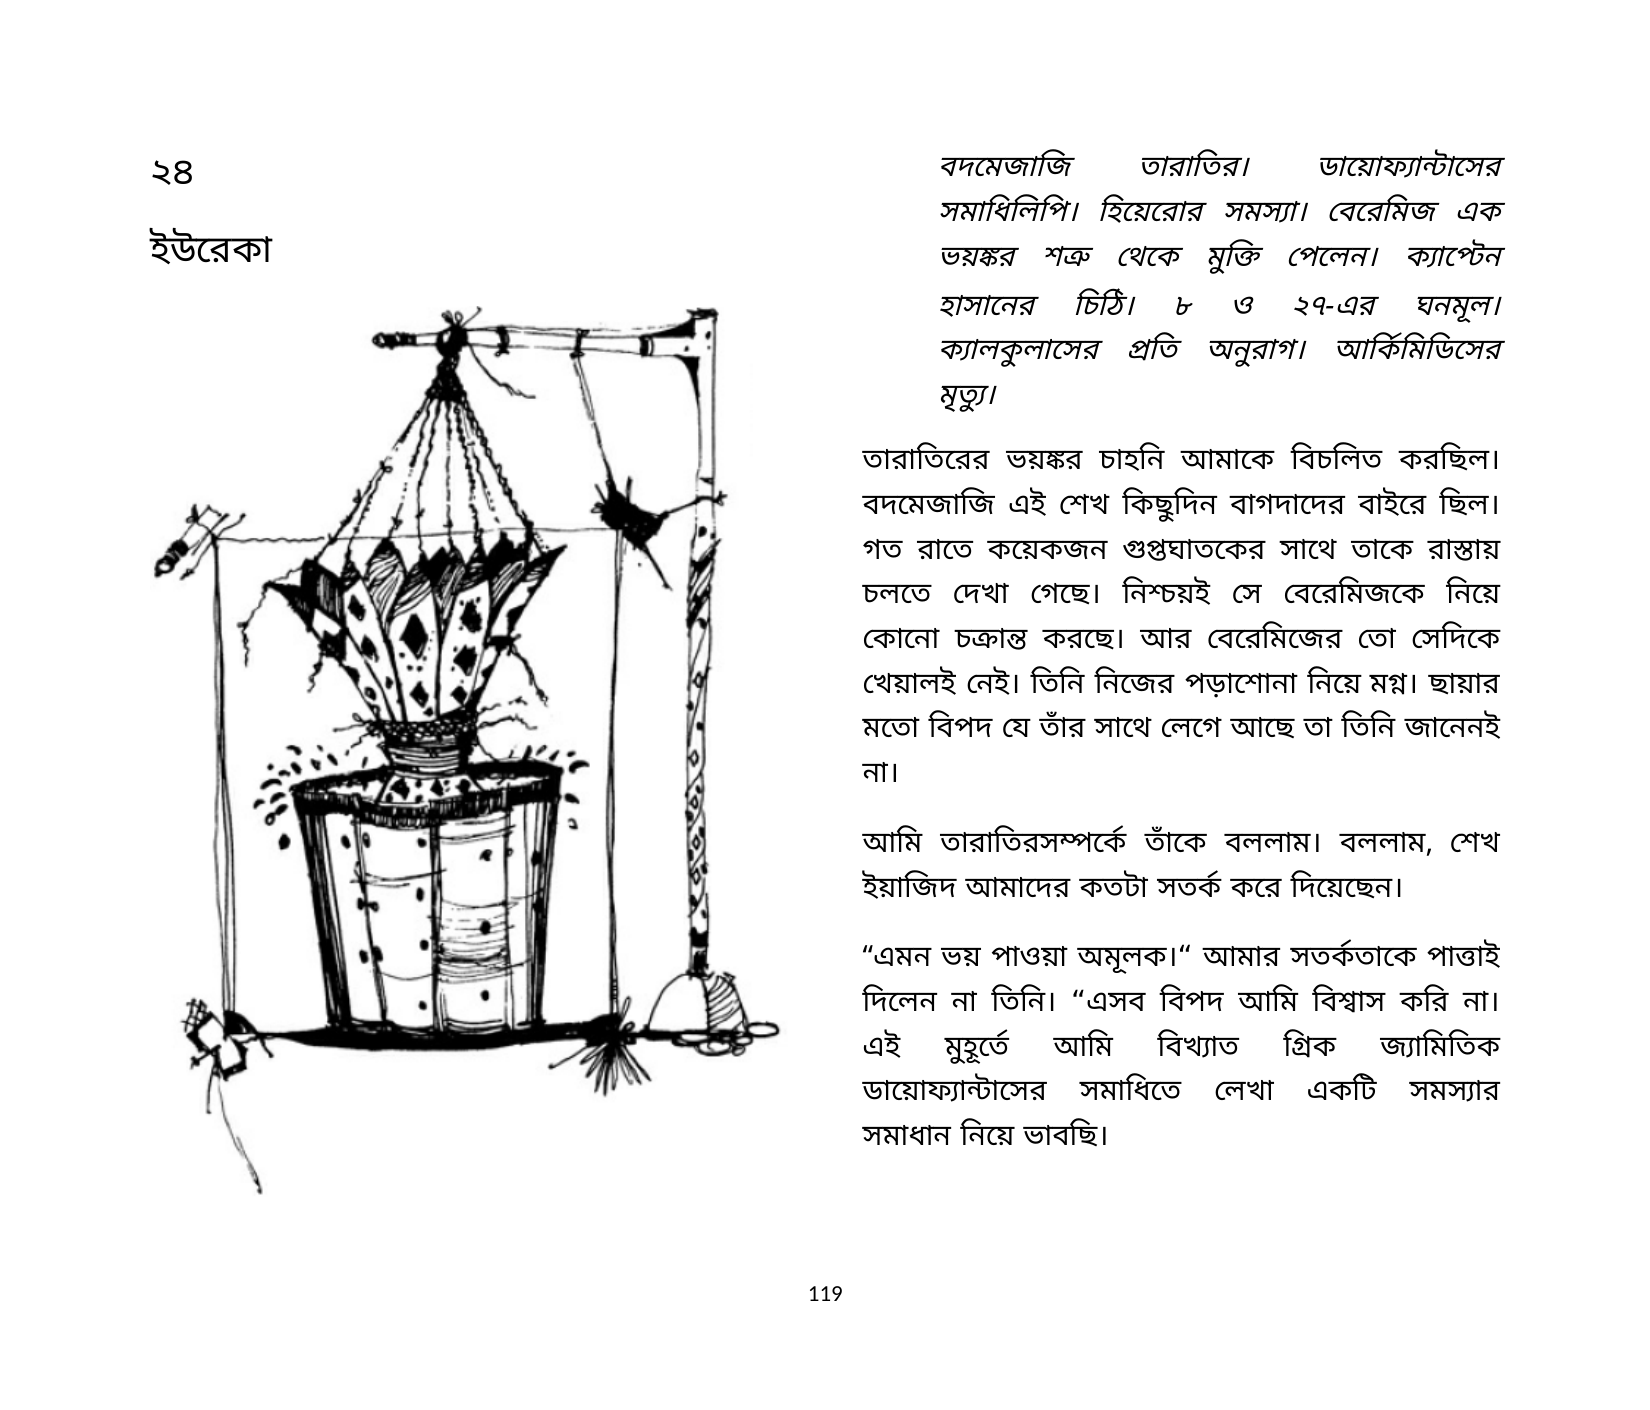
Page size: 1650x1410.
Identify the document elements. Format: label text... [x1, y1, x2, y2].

text “এমন ভয় পাওয়া অমূলক।“ আমার সতর্কতাকে পাত্তাই দিলেন না তিনি। “এসব বিপদ আমি বিশ্বাস করি না। এই মুহূর্তে আমি বিখ্যাত গ্রিক জ্যামিতিক ডায়োফ্যান্টাসের সমাধিতে লেখা একটি সমস্যার সমাধান নিয়ে ভাবছি। [862, 936, 1500, 1157]
text ২৪ [150, 150, 787, 200]
text আমি তারাতিরসম্পর্কে তাঁকে বললাম। বললাম, শেখ ইয়াজিদ আমাদের কতটা সতর্ক করে দিয়েছেন। [862, 821, 1500, 909]
text ইউরেকা [150, 228, 787, 278]
text তারাতিরের ভয়ঙ্কর চাহনি আমাকে বিচলিত করছিল। বদমেজাজি এই শেখ কিছুদিন বাগদাদের বাইরে ছিল। গত রাতে কয়েকজন গুপ্তঘাতকের সাথে তাকে রাস্তায় চলতে দেখা গেছে। নিশ্চয়ই সে বেরেমিজকে নিয়ে কোনো চক্রান্ত করছে। আর বেরেমিজের তো সেদিকে খেয়ালই নেই। তিনি নিজের পড়াশোনা নিয়ে মগ্ন। ছায়ার মতো বিপদ যে তাঁর সাথে লেগে আছে তা তিনি জানেনই না। [862, 443, 1500, 794]
picture [150, 306, 788, 1199]
text বদমেজাজি তারাতির। ডায়োফ্যান্টাসের সমাধিলিপি। হিয়েরোর সমস্যা। বেরেমিজ এক ভয়ঙ্কর শত্রু থেকে মুক্তি পেলেন। ক্যাপ্টেন হাসানের চিঠি। ৮ ও ২৭-এর ঘনমূল। ক্যালকুলাসের প্রতি অনুরাগ। আর্কিমিডিসের মৃত্যু। [937, 150, 1500, 416]
